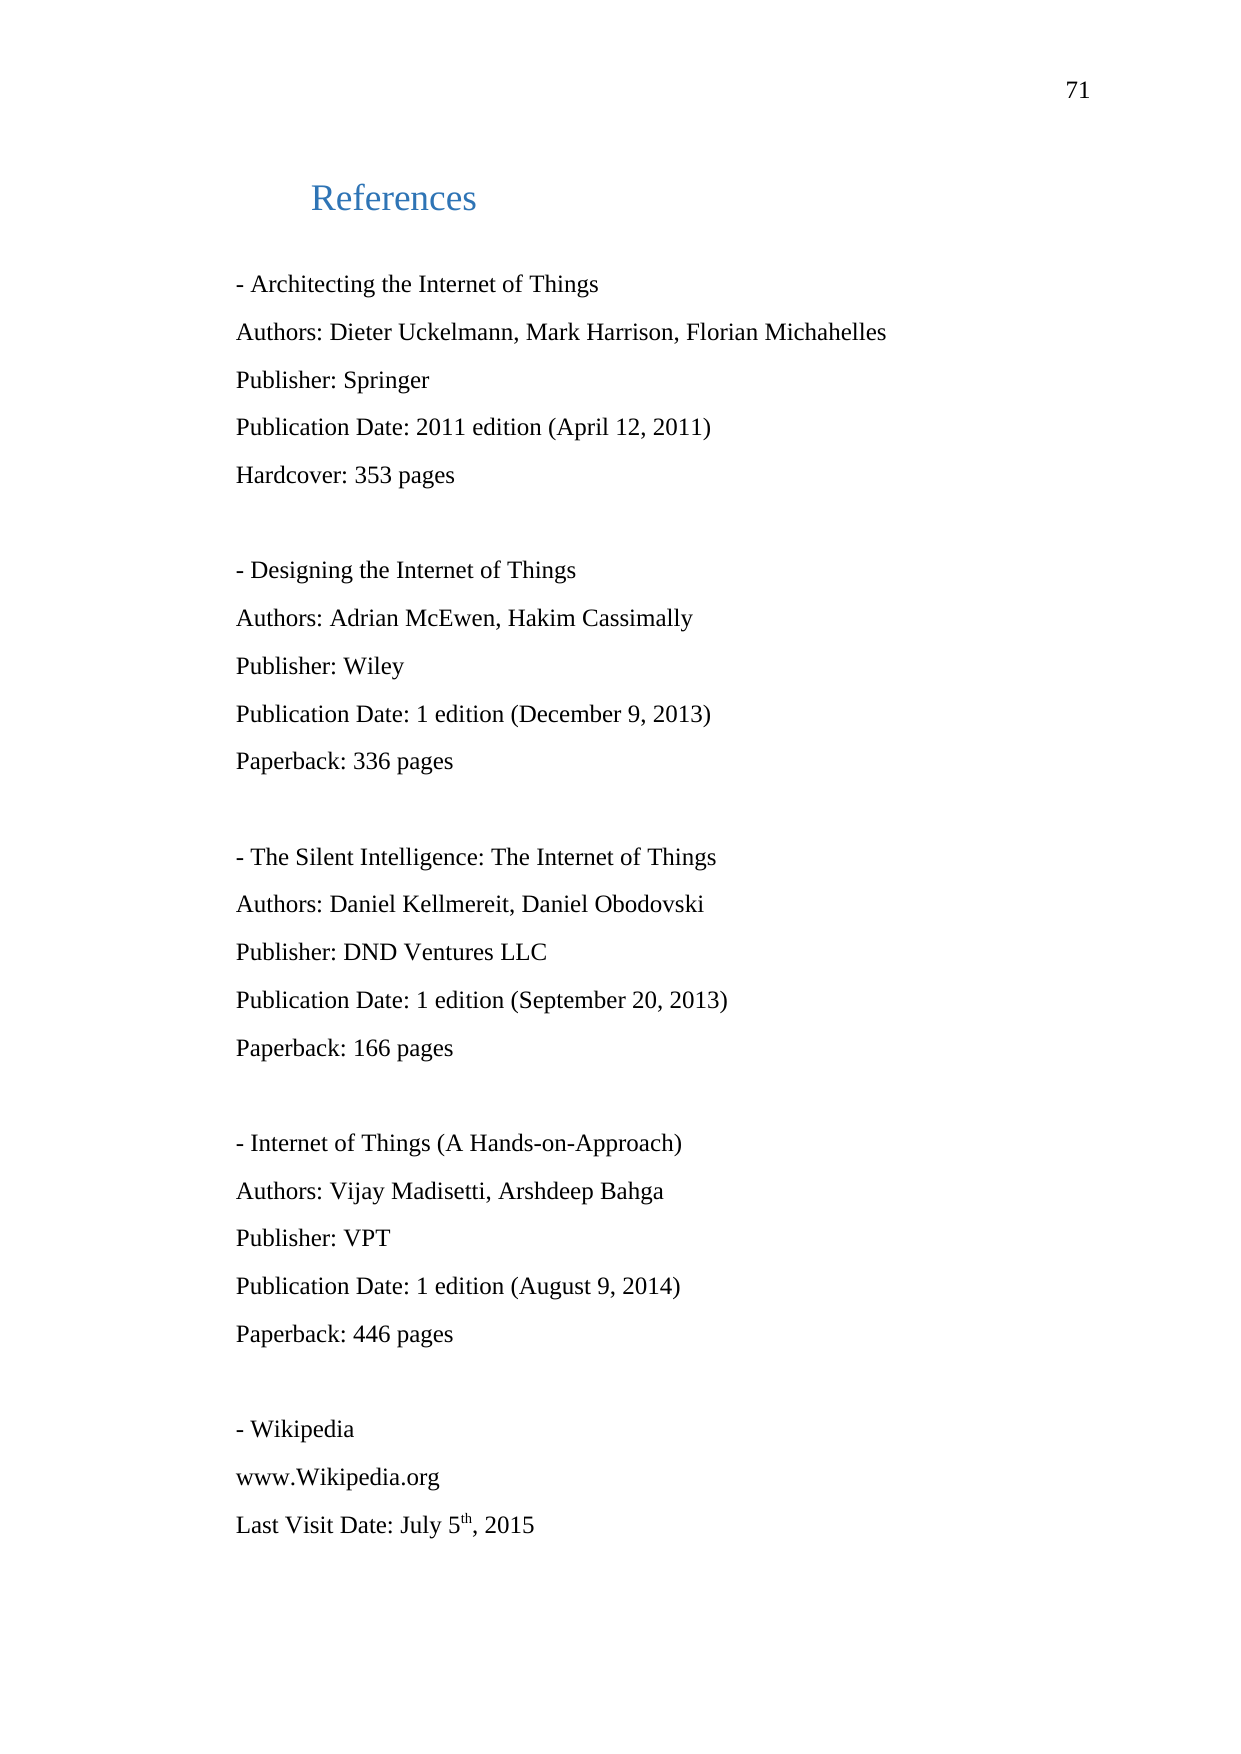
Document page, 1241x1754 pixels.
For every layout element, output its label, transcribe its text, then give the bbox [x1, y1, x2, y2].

text Paperback: 446 pages [236, 1319, 1090, 1348]
text - Architecting the Internet of Things [236, 269, 1090, 298]
text Publication Date: 1 edition (December 9, 2013) [236, 699, 1090, 727]
text Last Visit Date: July 5th, 2015 [236, 1510, 1090, 1538]
text Publisher: VPT [236, 1223, 1090, 1252]
text Publication Date: 2011 edition (April 12, 2011) [236, 412, 1090, 441]
text Publication Date: 1 edition (September 20, 2013) [236, 985, 1090, 1014]
text Publisher: Wiley [236, 651, 1090, 680]
text - Designing the Internet of Things [236, 556, 1090, 584]
text - Internet of Things (A Hands-on-Approach) [236, 1128, 1090, 1157]
text Publisher: Springer [236, 365, 1090, 393]
text Paperback: 166 pages [236, 1033, 1090, 1061]
text www.Wikipedia.org [236, 1462, 1090, 1491]
subtitle References [311, 175, 1090, 218]
text Authors: Vijay Madisetti, Arshdeep Bahga [236, 1176, 1090, 1204]
text Authors: Adrian McEwen, Hakim Cassimally [236, 603, 1090, 632]
text Authors: Dieter Uckelmann, Mark Harrison, Florian Michahelles [236, 317, 1090, 346]
text - Wikipedia [236, 1414, 1090, 1443]
text - The Silent Intelligence: The Internet of Things [236, 842, 1090, 871]
text Hardcover: 353 pages [236, 460, 1090, 489]
text Authors: Daniel Kellmereit, Daniel Obodovski [236, 889, 1090, 918]
text Paperback: 336 pages [236, 746, 1090, 775]
text Publication Date: 1 edition (August 9, 2014) [236, 1271, 1090, 1300]
text Publisher: DND Ventures LLC [236, 937, 1090, 966]
